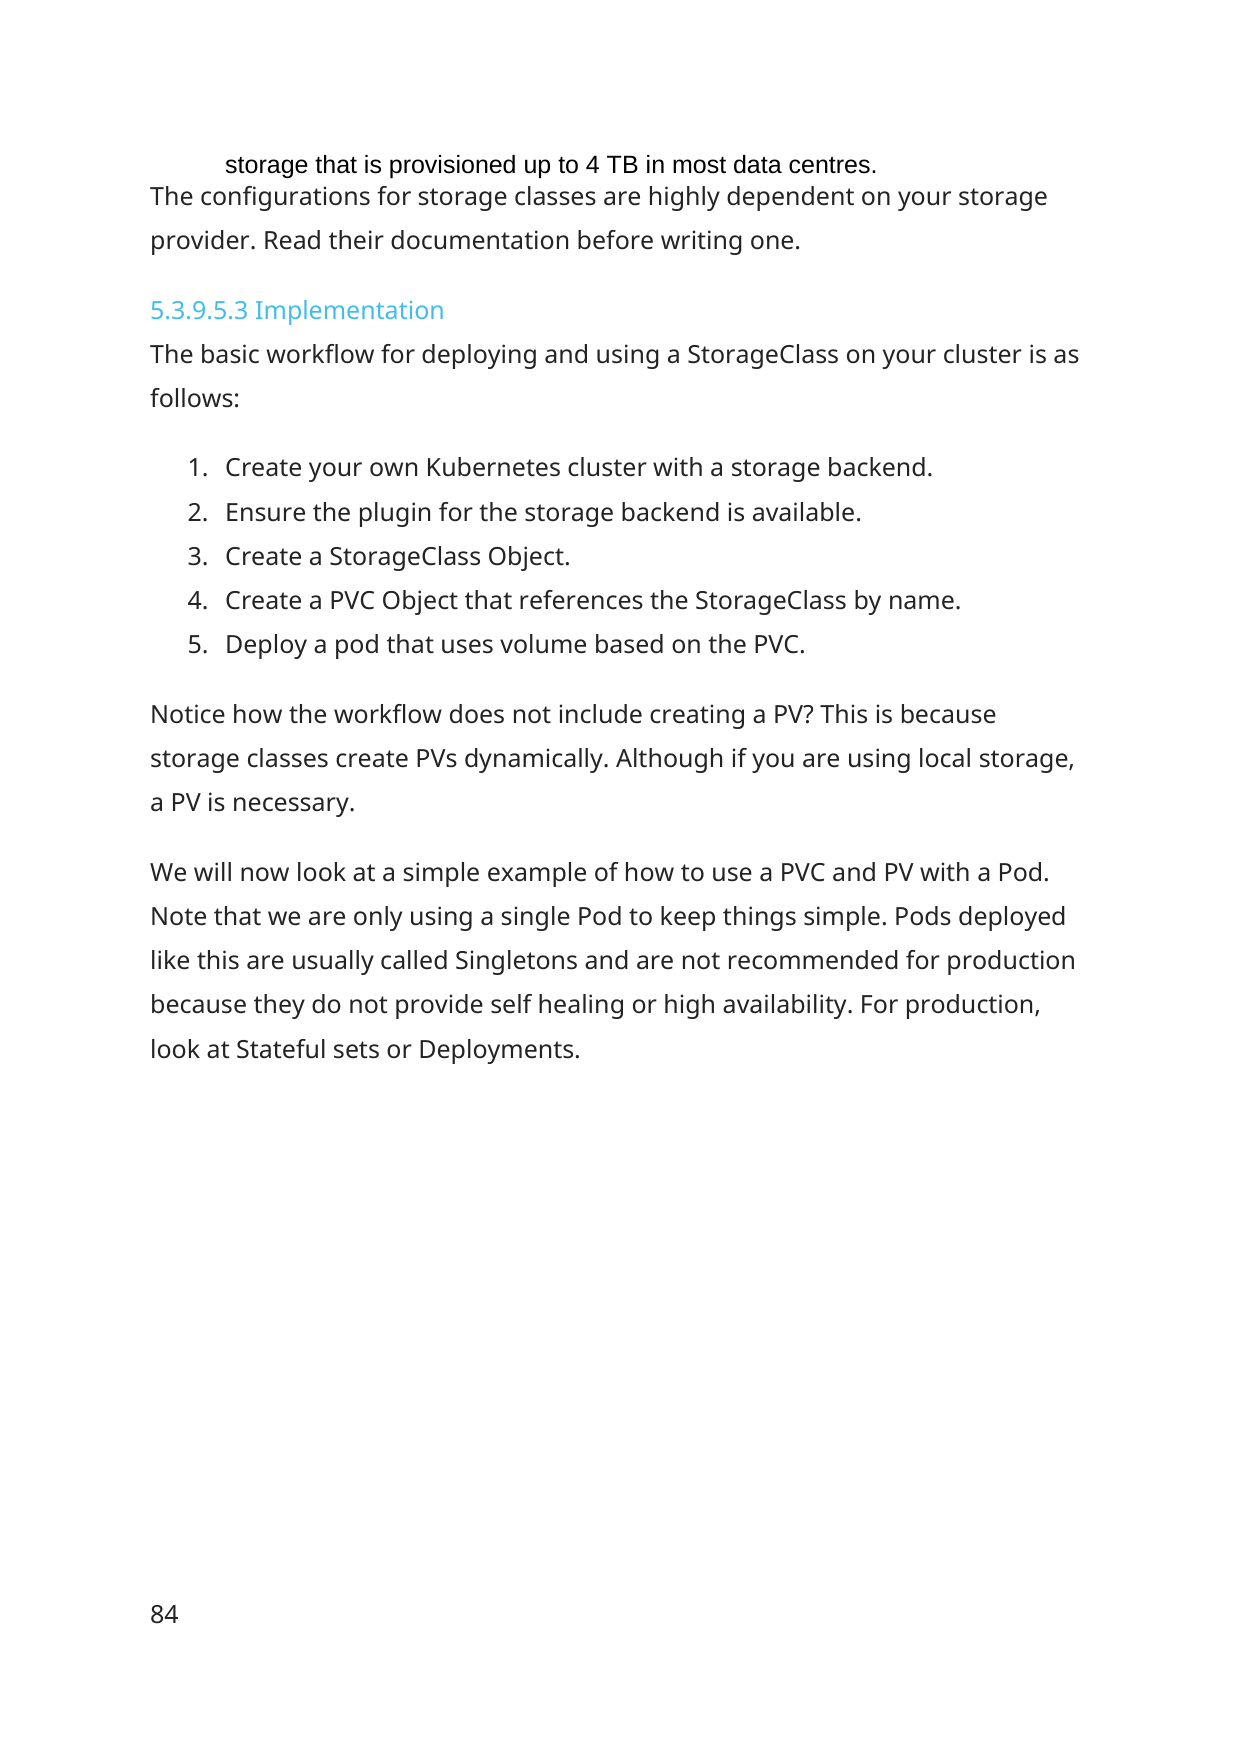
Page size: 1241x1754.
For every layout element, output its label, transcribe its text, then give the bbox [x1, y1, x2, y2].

list Create your own Kubernetes cluster with a storage backend. [187, 450, 1090, 484]
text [225, 150, 1090, 179]
text The configurations for storage classes are highly dependent on your storage provider. Read their documentation before writing one. [150, 179, 1090, 257]
list Deploy a pod that uses volume based on the PVC. [187, 627, 1090, 661]
subtitle Implementation [150, 292, 1090, 326]
text Notice how the workflow does not include creating a PV? This is because storage classes create PVs dynamically. Although if you are using local storage, a PV is necessary. [150, 696, 1090, 819]
list Create a StorageClass Object. [187, 539, 1090, 573]
text We will now look at a simple example of how to use a PVC and PV with a Pod. Note that we are only using a single Pod to keep things simple. Pods deployed like this are usually called Singletons and are not recommended for production because they do not provide self healing or high availability. For production, look at Stateful sets or Deployments. [150, 854, 1090, 1065]
list Ensure the plugin for the storage backend is available. [187, 494, 1090, 528]
list Create a PVC Object that references the StorageClass by name. [187, 583, 1090, 617]
text The basic workflow for deploying and using a StorageClass on your cluster is as follows: [150, 337, 1090, 415]
